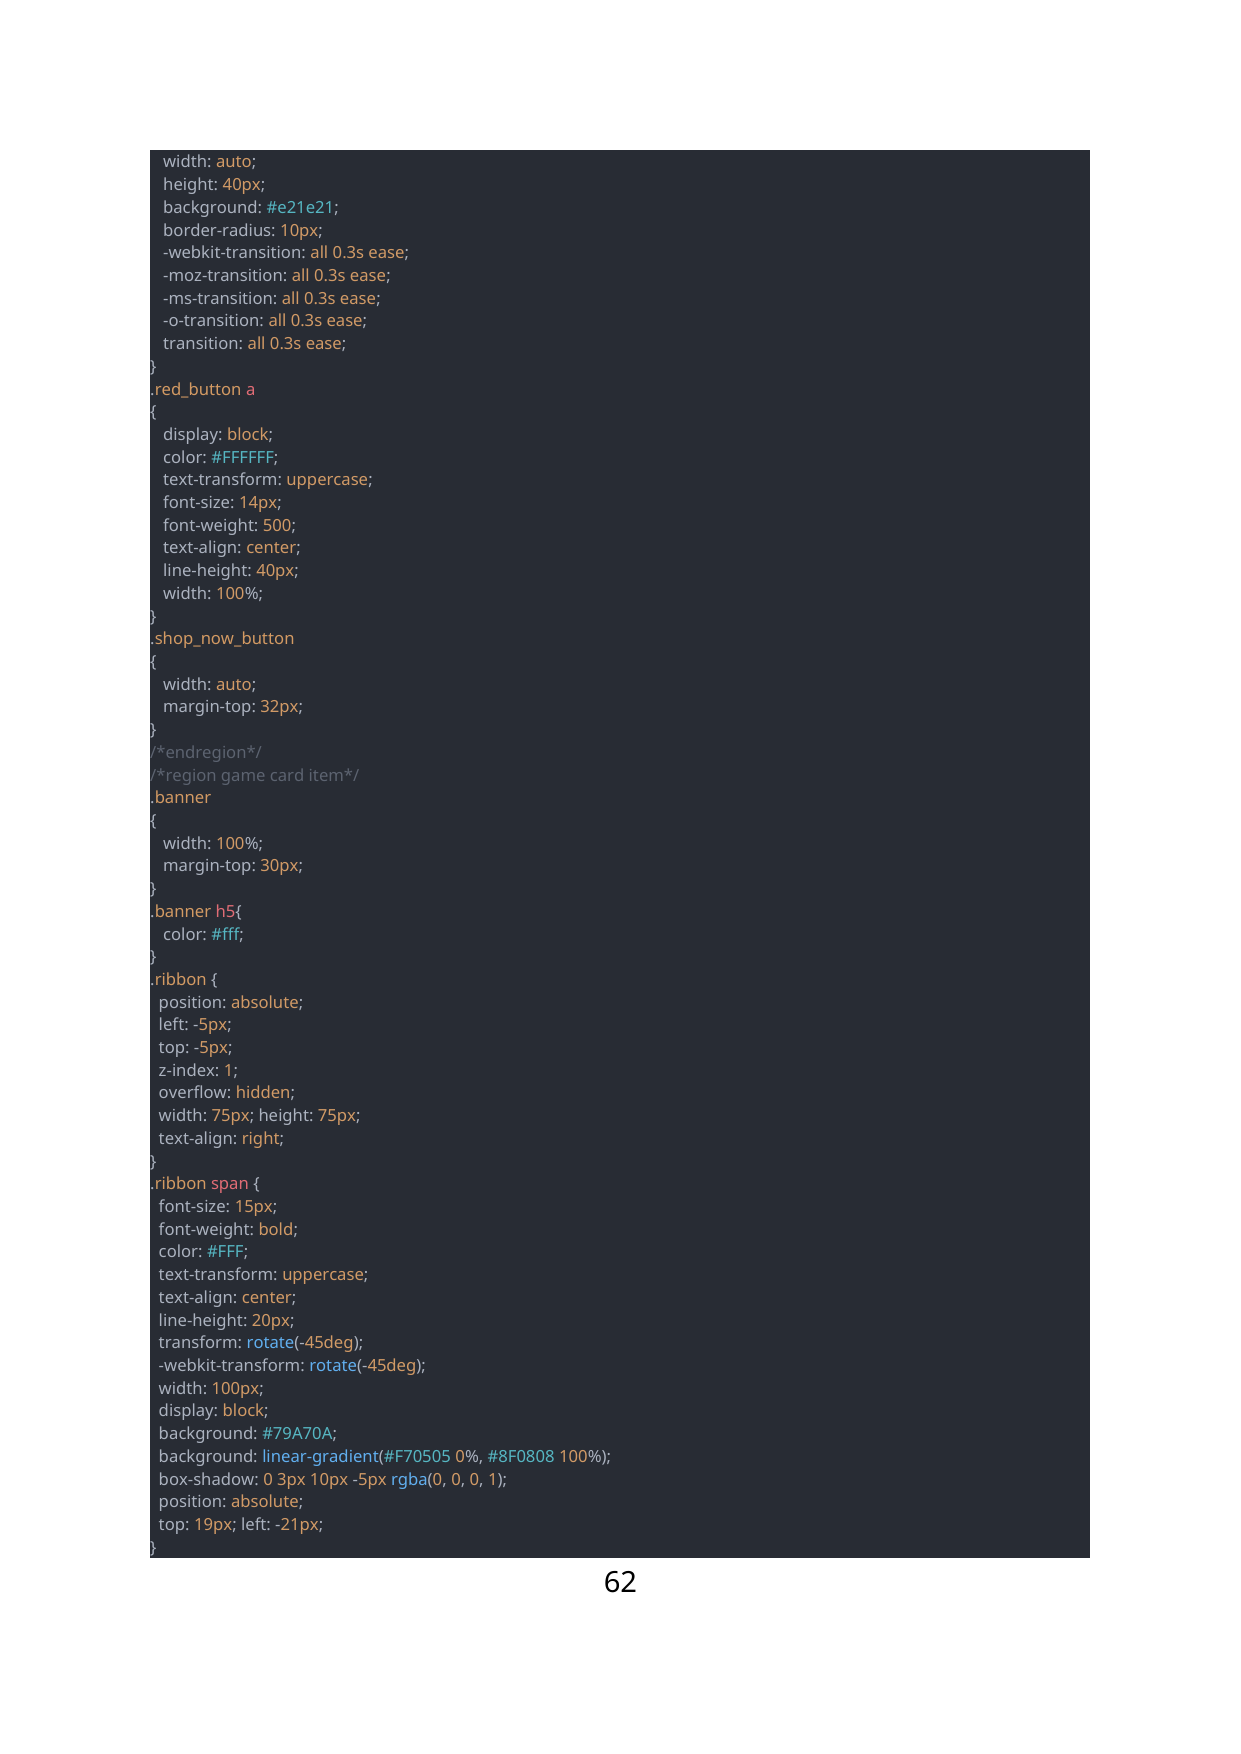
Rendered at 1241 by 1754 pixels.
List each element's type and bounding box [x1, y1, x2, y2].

text [150, 150, 1090, 1558]
